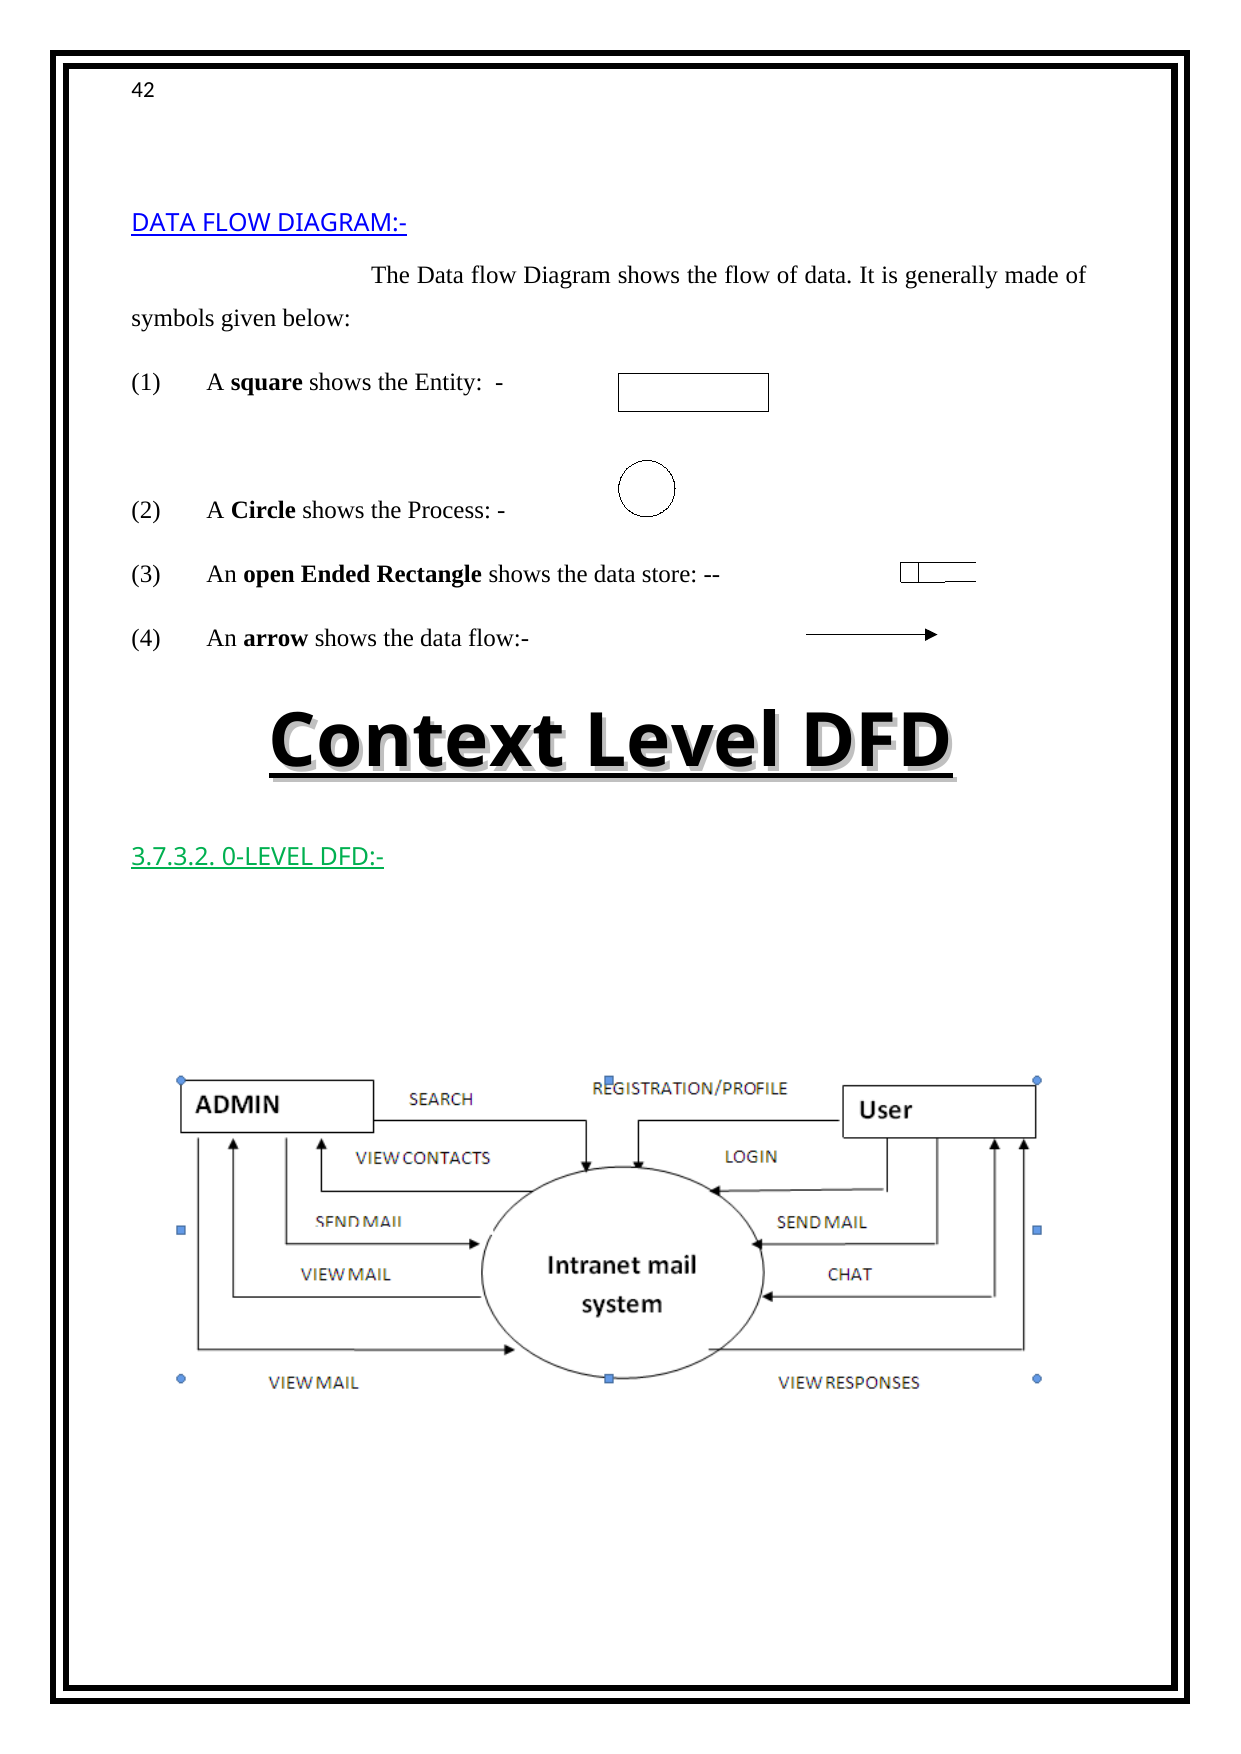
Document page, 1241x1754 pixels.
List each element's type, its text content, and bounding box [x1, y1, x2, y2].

text (3) An open Ended Rectangle shows the data store: -- [131, 559, 1090, 587]
text The Data flow Diagram shows the flow of data. It is generally made of symbols given below: [131, 260, 1090, 332]
text (4) An arrow shows the data flow:- [131, 623, 1090, 651]
subtitle Context Level DFD [131, 687, 1090, 789]
text DATA FLOW DIAGRAM:- [131, 205, 1090, 239]
text (2) A Circle shows the Process: - [131, 495, 1090, 523]
text (1) A square shows the Entity: - [131, 367, 1090, 396]
picture [143, 1021, 1078, 1437]
text 3.7.3.2. 0-LEVEL DFD:- [131, 838, 1090, 872]
